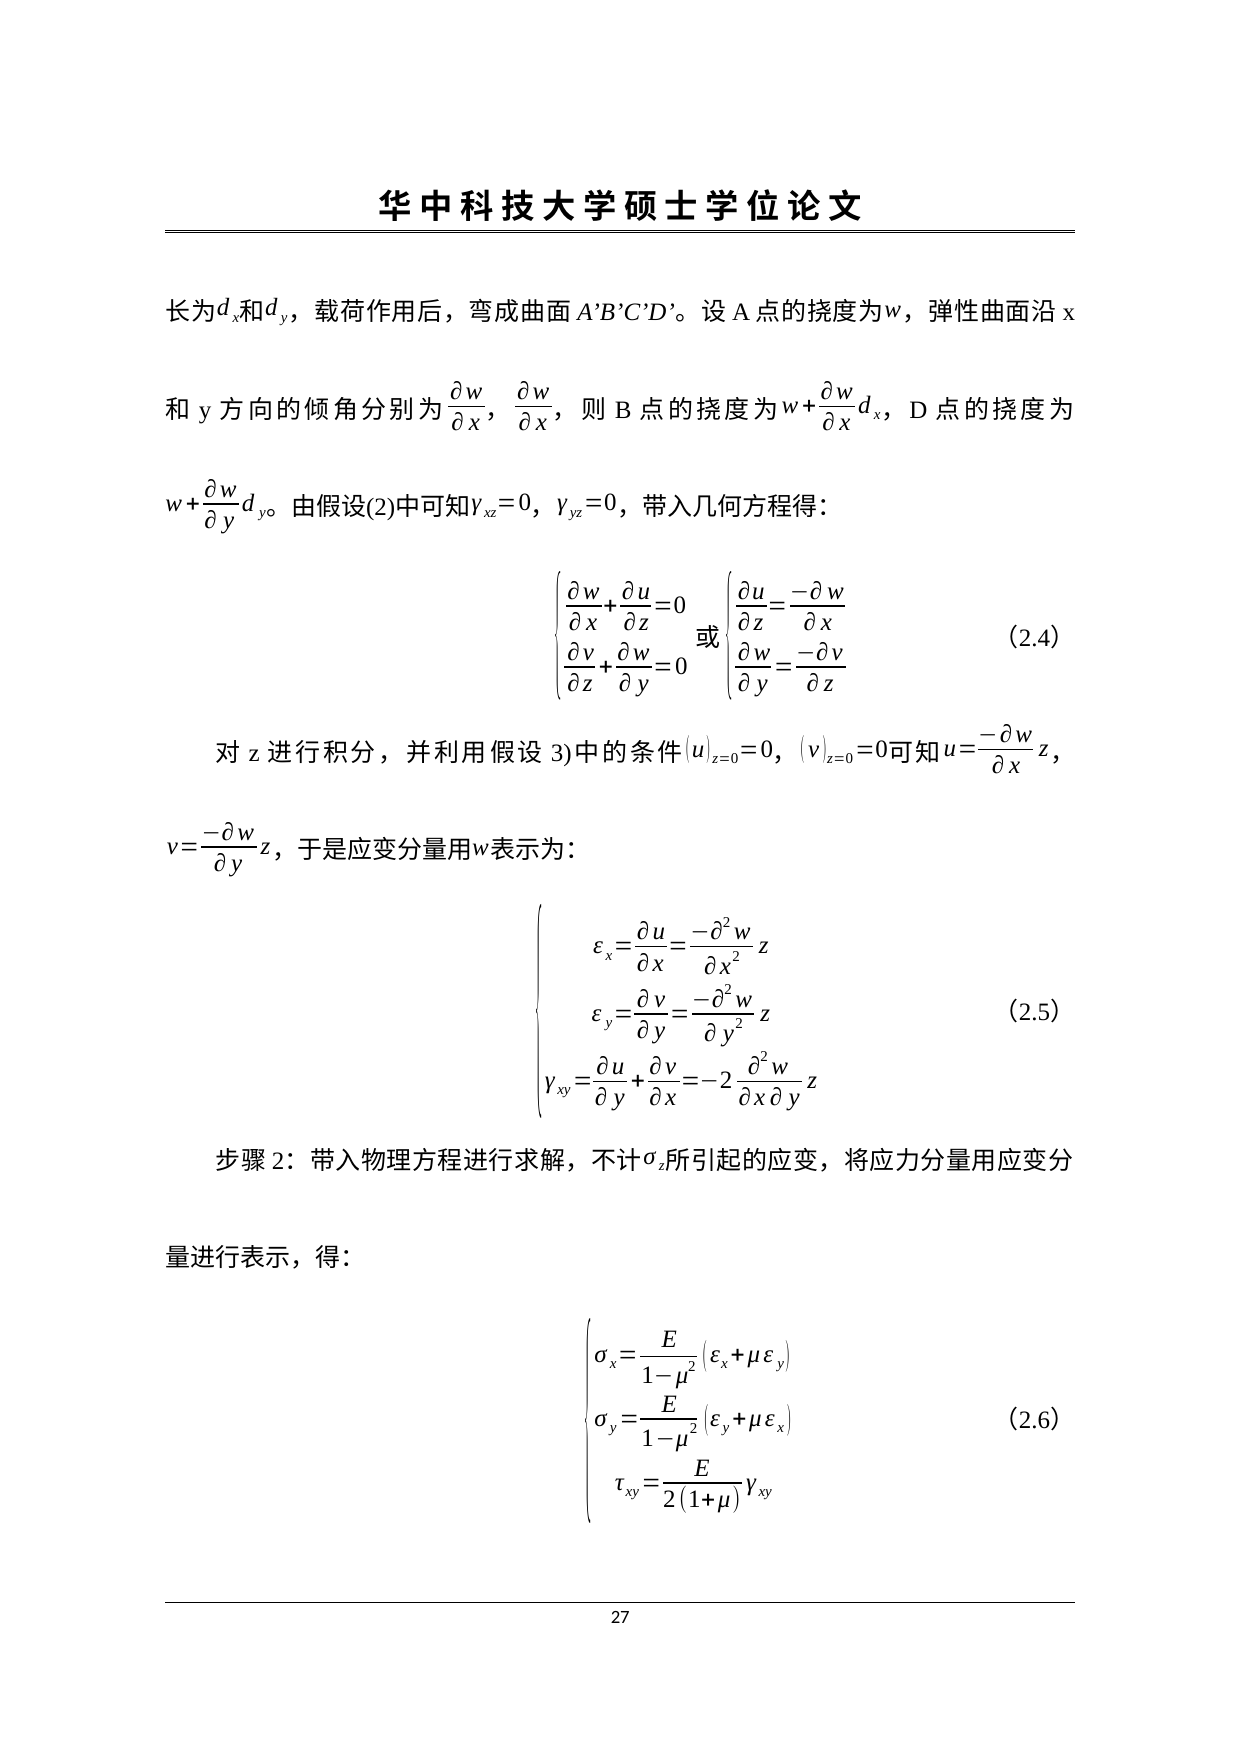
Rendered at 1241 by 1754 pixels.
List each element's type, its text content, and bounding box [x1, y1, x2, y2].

text 步骤2：带入物理方程进行求解，不计所引起的应变，将应力分量用应变分量进行表示，得： [165, 1126, 1075, 1288]
text 或 （2.4） [165, 555, 1075, 718]
text 对z进行积分，并利用假设3)中的条件，可知，，于是应变分量用表示为： [165, 718, 1075, 880]
text （2.6） [165, 1307, 1075, 1534]
text （2.5） [165, 898, 1075, 1126]
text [165, 277, 1075, 537]
